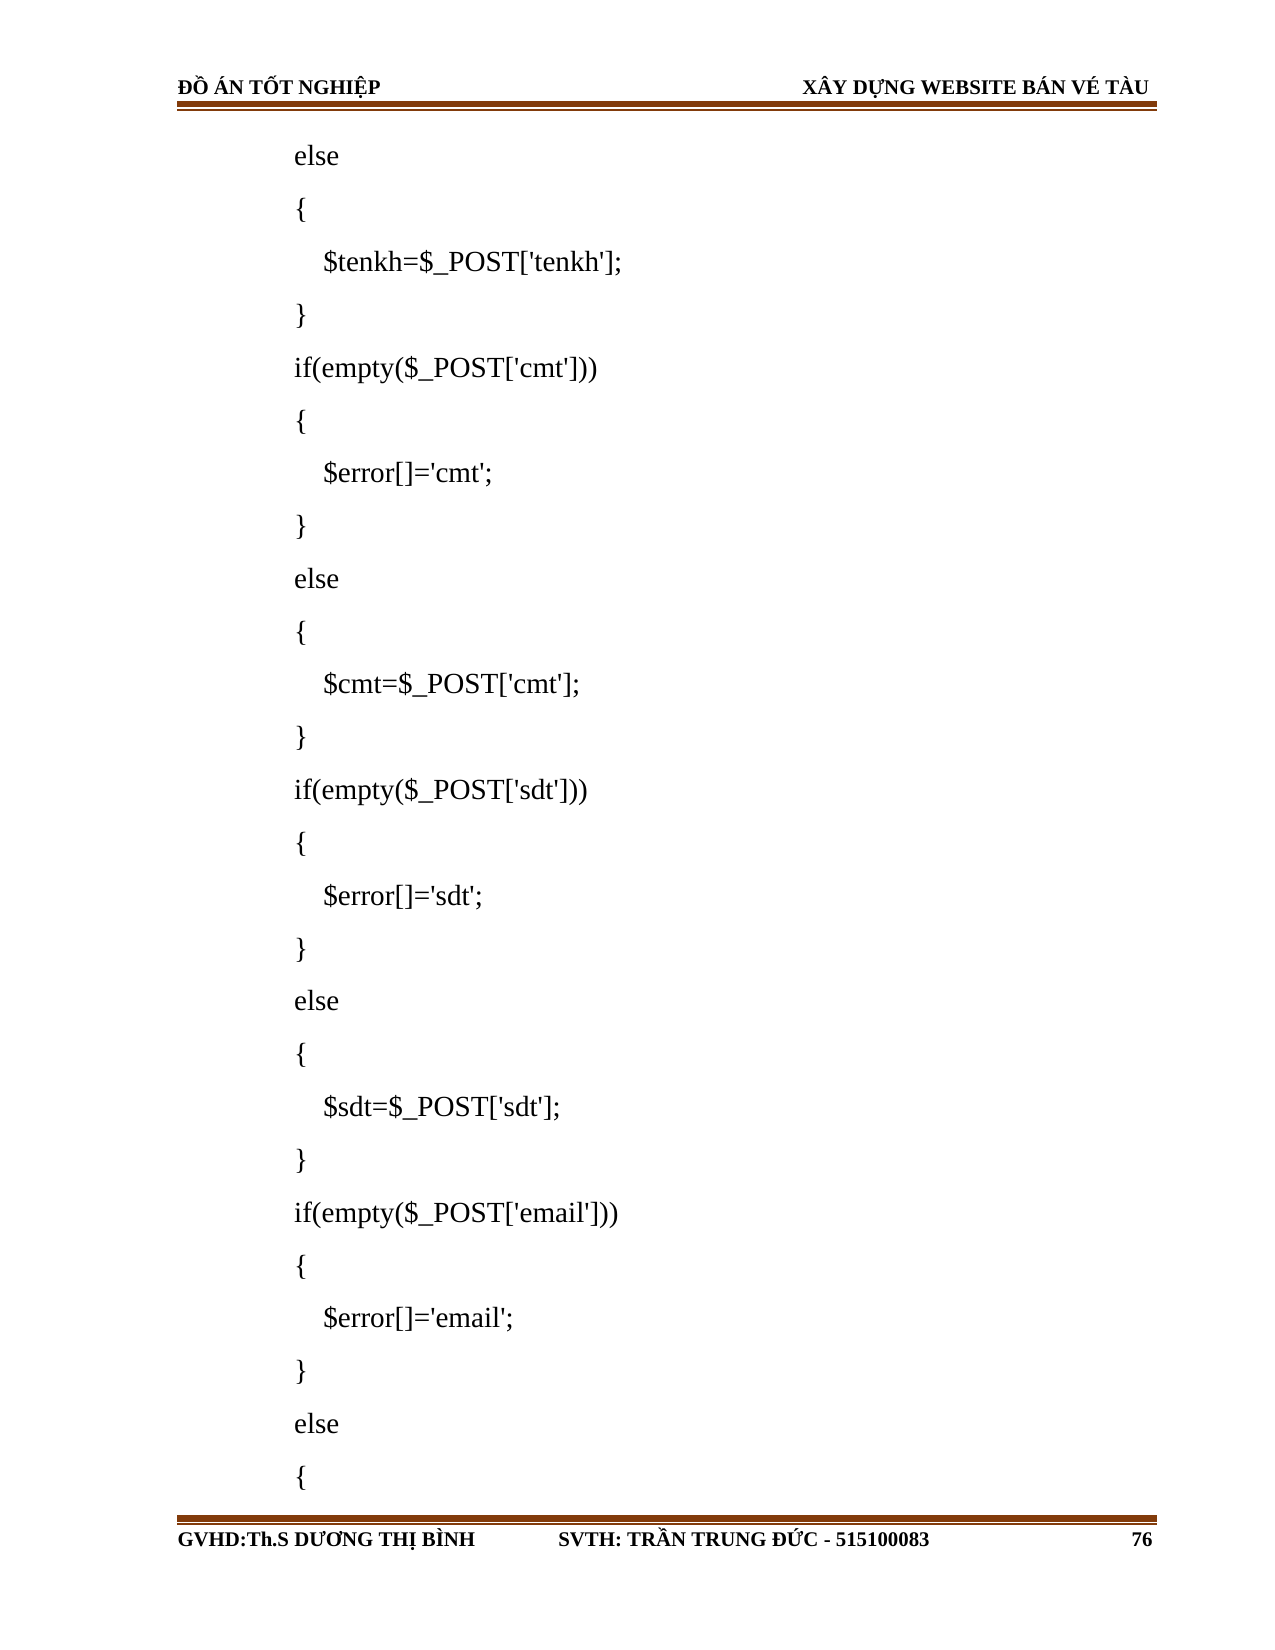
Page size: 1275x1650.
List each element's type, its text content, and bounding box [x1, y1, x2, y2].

text $error[]='sdt'; [177, 878, 1157, 911]
text $error[]='cmt'; [177, 455, 1157, 489]
text $tenkh=$_POST['tenkh']; [177, 244, 1157, 278]
text } [177, 297, 1157, 331]
text { [177, 191, 1157, 225]
text else [177, 138, 1157, 172]
text { [177, 825, 1157, 859]
text } [177, 931, 1157, 964]
text if(empty($_POST['email'])) [177, 1195, 1157, 1228]
text if(empty($_POST['cmt'])) [177, 350, 1157, 383]
text if(empty($_POST['sdt'])) [177, 772, 1157, 806]
text } [177, 1142, 1157, 1176]
text { [177, 403, 1157, 436]
text $sdt=$_POST['sdt']; [177, 1089, 1157, 1123]
text } [177, 719, 1157, 753]
text { [177, 614, 1157, 647]
text $cmt=$_POST['cmt']; [177, 667, 1157, 700]
text else [177, 983, 1157, 1017]
text $error[]='email'; [177, 1300, 1157, 1334]
text { [177, 1459, 1157, 1492]
text else [177, 561, 1157, 594]
text } [177, 508, 1157, 542]
text else [177, 1406, 1157, 1439]
text } [177, 1353, 1157, 1387]
text { [177, 1248, 1157, 1281]
text { [177, 1036, 1157, 1070]
